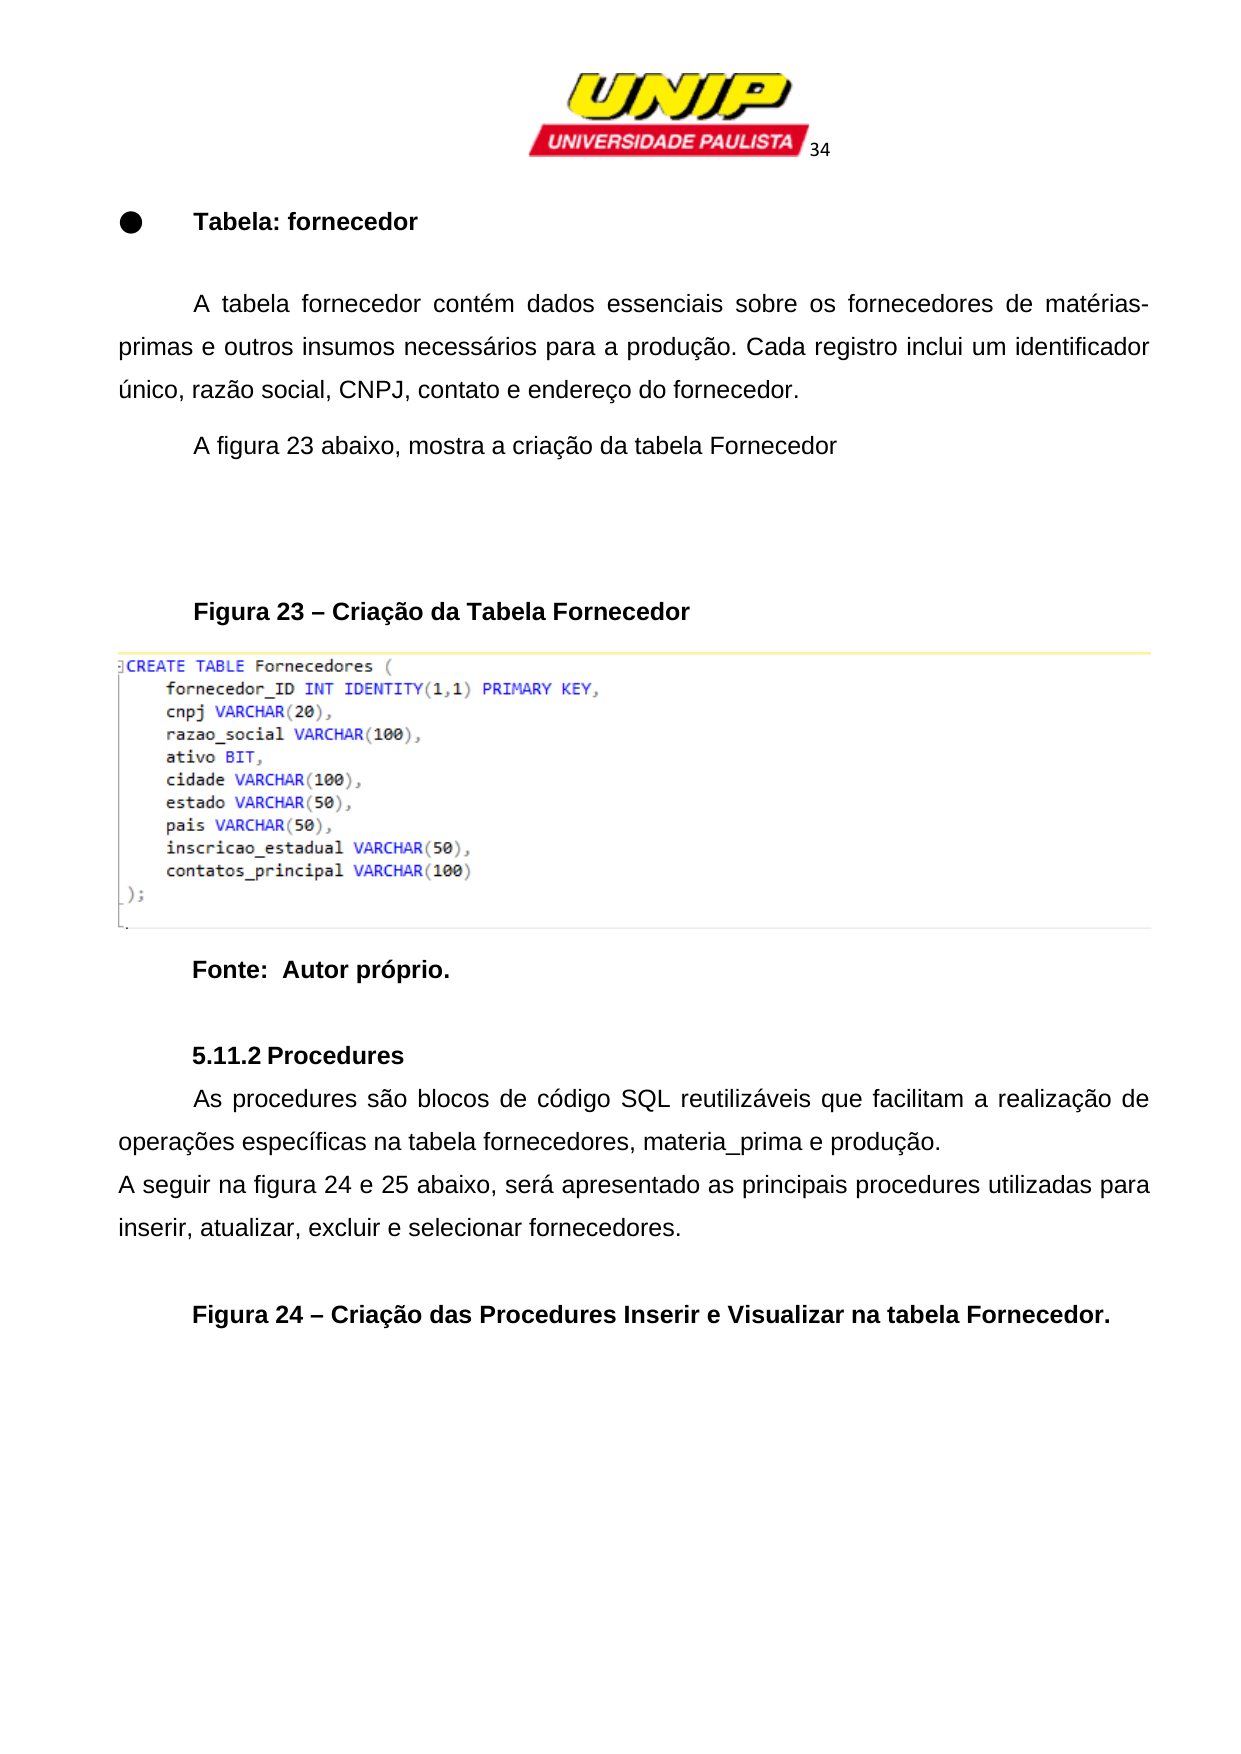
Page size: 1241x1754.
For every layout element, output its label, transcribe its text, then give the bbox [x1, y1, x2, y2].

text A tabela fornecedor contém dados essenciais sobre os fornecedores de matérias-primas e outros insumos necessários para a produção. Cada registro inclui um identificador único, razão social, CNPJ, contato e endereço do fornecedor. [118, 289, 1152, 404]
text A seguir na figura 24 e 25 abaixo, será apresentado as principais procedures utilizadas para inserir, atualizar, excluir e selecionar fornecedores. [118, 1170, 1152, 1242]
text Figura 24 – Criação das Procedures Inserir e Visualizar na tabela Fornecedor. [118, 1299, 1152, 1328]
picture [528, 73, 810, 157]
picture [118, 652, 1152, 929]
text Figura 23 – Criação da Tabela Fornecedor [118, 597, 1152, 626]
list Tabela: fornecedor [118, 187, 1152, 247]
text A figura 23 abaixo, mostra a criação da tabela Fornecedor [118, 431, 1152, 460]
text Fonte: Autor próprio. [118, 954, 1152, 983]
list Procedures [192, 1041, 1152, 1069]
text As procedures são blocos de código SQL reutilizáveis que facilitam a realização de operações específicas na tabela fornecedores, materia_prima e produção. [118, 1084, 1152, 1156]
